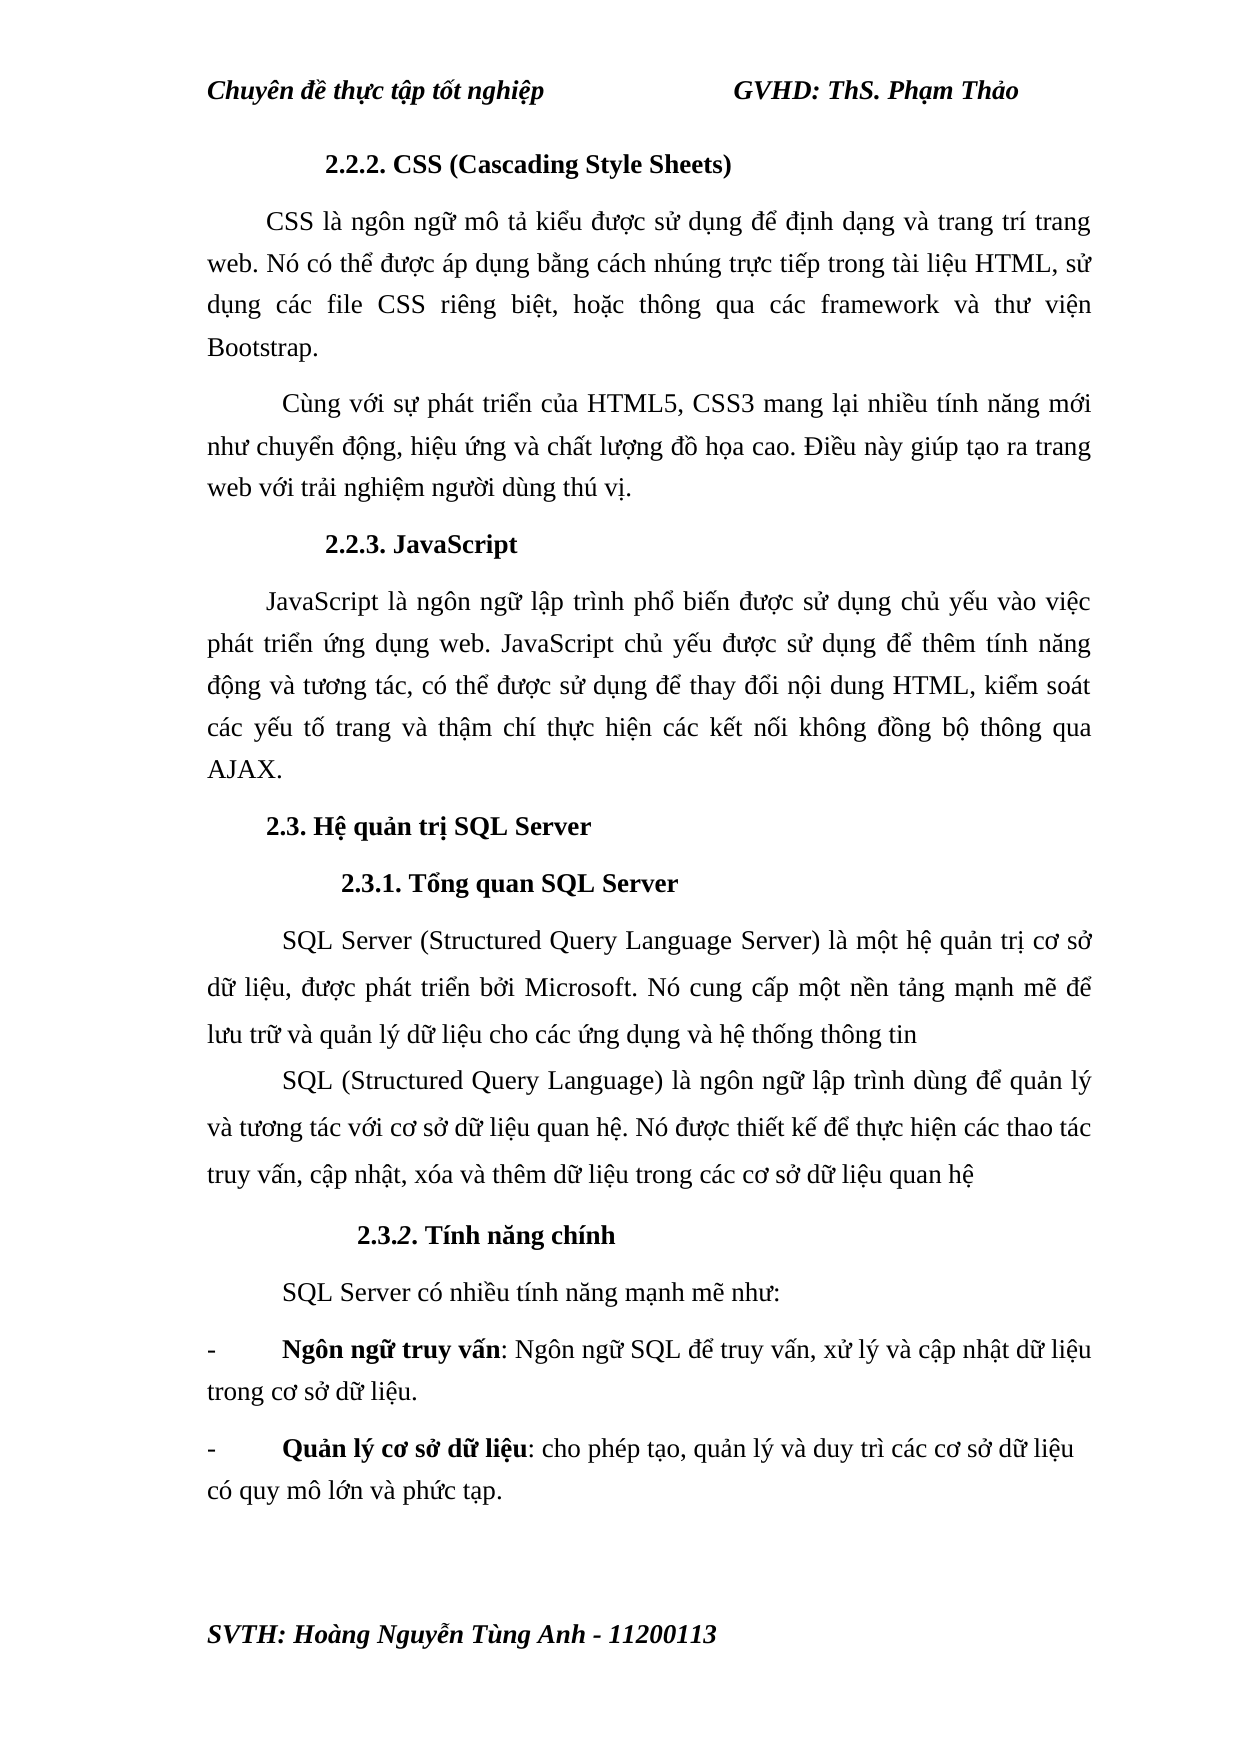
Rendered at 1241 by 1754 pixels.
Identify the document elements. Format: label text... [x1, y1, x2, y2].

text Cùng với sự phát triển của HTML5, CSS3 mang lại nhiều tính năng mới như chuyển động, hiệu ứng và chất lượng đồ họa cao. Điều này giúp tạo ra trang web với trải nghiệm người dùng thú vị. [207, 388, 1092, 503]
subtitle 2.2.2. CSS (Cascading Style Sheets) [266, 148, 1092, 179]
text SQL Server có nhiều tính năng mạnh mẽ như: [207, 1276, 1092, 1307]
text CSS là ngôn ngữ mô tả kiểu được sử dụng để định dạng và trang trí trang web. Nó có thể được áp dụng bằng cách nhúng trực tiếp trong tài liệu HTML, sử dụng các file CSS riêng biệt, hoặc thông qua các framework và thư viện Bootstrap. [207, 205, 1092, 362]
text - Quản lý cơ sở dữ liệu: cho phép tạo, quản lý và duy trì các cơ sở dữ liệu có quy mô lớn và phức tạp. [207, 1432, 1092, 1505]
text JavaScript là ngôn ngữ lập trình phổ biến được sử dụng chủ yếu vào việc phát triển ứng dụng web. JavaScript chủ yếu được sử dụng để thêm tính năng động và tương tác, có thể được sử dụng để thay đổi nội dung HTML, kiểm soát các yếu tố trang và thậm chí thực hiện các kết nối không đồng bộ thông qua AJAX. [207, 586, 1092, 784]
subtitle 2.3.2. Tính năng chính [341, 1219, 1092, 1251]
subtitle 2.3.1. Tổng quan SQL Server [341, 867, 1092, 898]
text SQL Server (Structured Query Language Server) là một hệ quản trị cơ sở dữ liệu, được phát triển bởi Microsoft. Nó cung cấp một nền tảng mạnh mẽ để lưu trữ và quản lý dữ liệu cho các ứng dụng và hệ thống thông tin [207, 924, 1092, 1049]
subtitle 2.2.3. JavaScript [266, 528, 1092, 560]
text SQL (Structured Query Language) là ngôn ngữ lập trình dùng để quản lý và tương tác với cơ sở dữ liệu quan hệ. Nó được thiết kế để thực hiện các thao tác truy vấn, cập nhật, xóa và thêm dữ liệu trong các cơ sở dữ liệu quan hệ [207, 1064, 1092, 1189]
text - Ngôn ngữ truy vấn: Ngôn ngữ SQL để truy vấn, xử lý và cập nhật dữ liệu trong cơ sở dữ liệu. [207, 1333, 1092, 1406]
subtitle 2.3. Hệ quản trị SQL Server [266, 810, 1092, 842]
